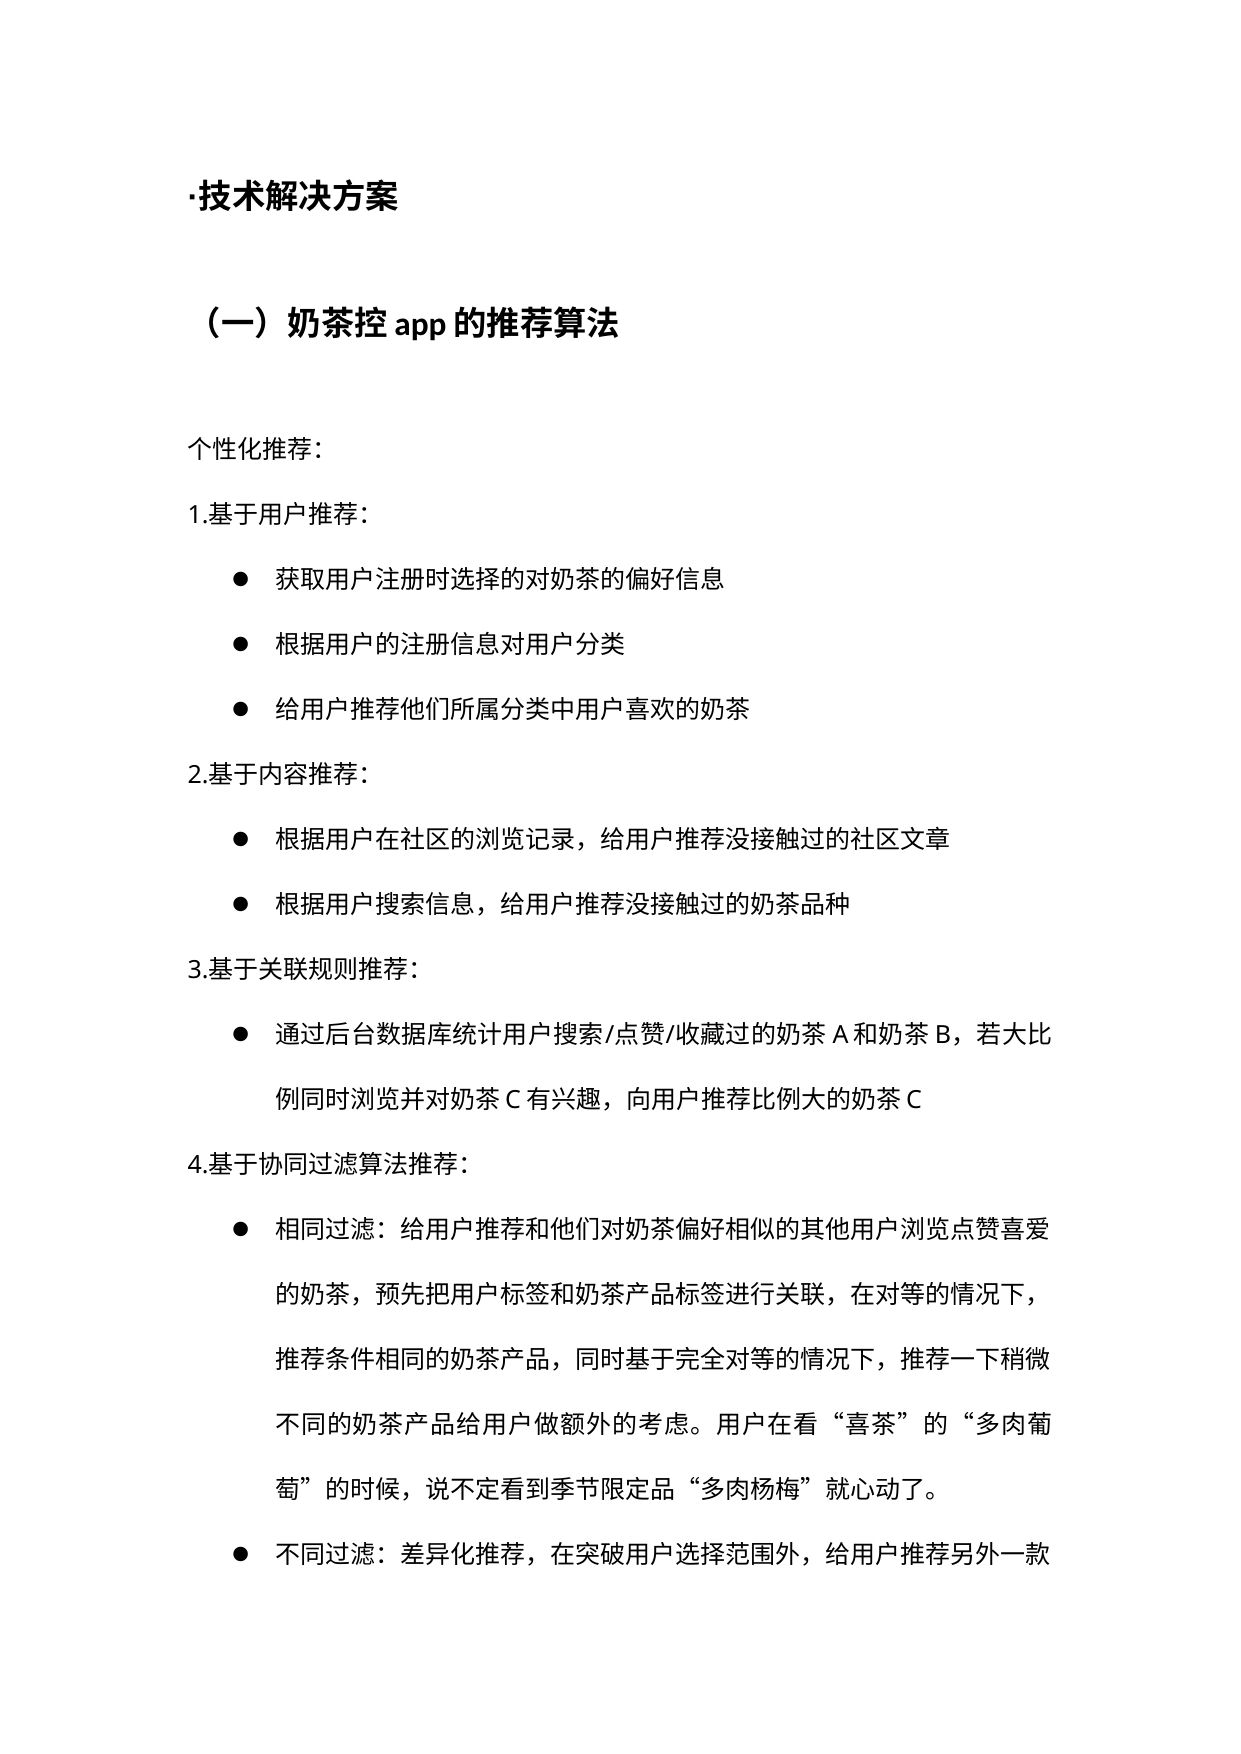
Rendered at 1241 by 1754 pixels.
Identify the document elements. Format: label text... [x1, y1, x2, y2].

list 2.基于内容推荐： [187, 741, 1053, 806]
list 个性化推荐： [187, 416, 1053, 481]
list 根据用户在社区的浏览记录，给用户推荐没接触过的社区文章 [231, 806, 1053, 871]
list 获取用户注册时选择的对奶茶的偏好信息 [231, 546, 1053, 611]
list 根据用户的注册信息对用户分类 [231, 611, 1053, 676]
subtitle （一）奶茶控app的推荐算法 [187, 289, 1053, 354]
list 3.基于关联规则推荐： [187, 936, 1053, 1001]
list 根据用户搜索信息，给用户推荐没接触过的奶茶品种 [231, 871, 1053, 936]
list 通过后台数据库统计用户搜索/点赞/收藏过的奶茶A和奶茶B，若大比例同时浏览并对奶茶C有兴趣，向用户推荐比例大的奶茶C [231, 1001, 1053, 1131]
list 1.基于用户推荐： [187, 481, 1053, 546]
list 给用户推荐他们所属分类中用户喜欢的奶茶 [231, 676, 1053, 741]
list 相同过滤：给用户推荐和他们对奶茶偏好相似的其他用户浏览点赞喜爱的奶茶，预先把用户标签和奶茶产品标签进行关联，在对等的情况下，推荐条件相同的奶茶产品，同时基于完全对等的情况下，推荐一下稍微不同的奶茶产品给用户做额外的考虑。用户在看“喜茶”的“多肉葡萄”的时候，说不定看到季节限定品“多肉杨梅”就心动了。 [231, 1196, 1053, 1521]
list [231, 1521, 1053, 1586]
subtitle ·技术解决方案 [187, 162, 1053, 227]
list 4.基于协同过滤算法推荐： [187, 1131, 1053, 1196]
